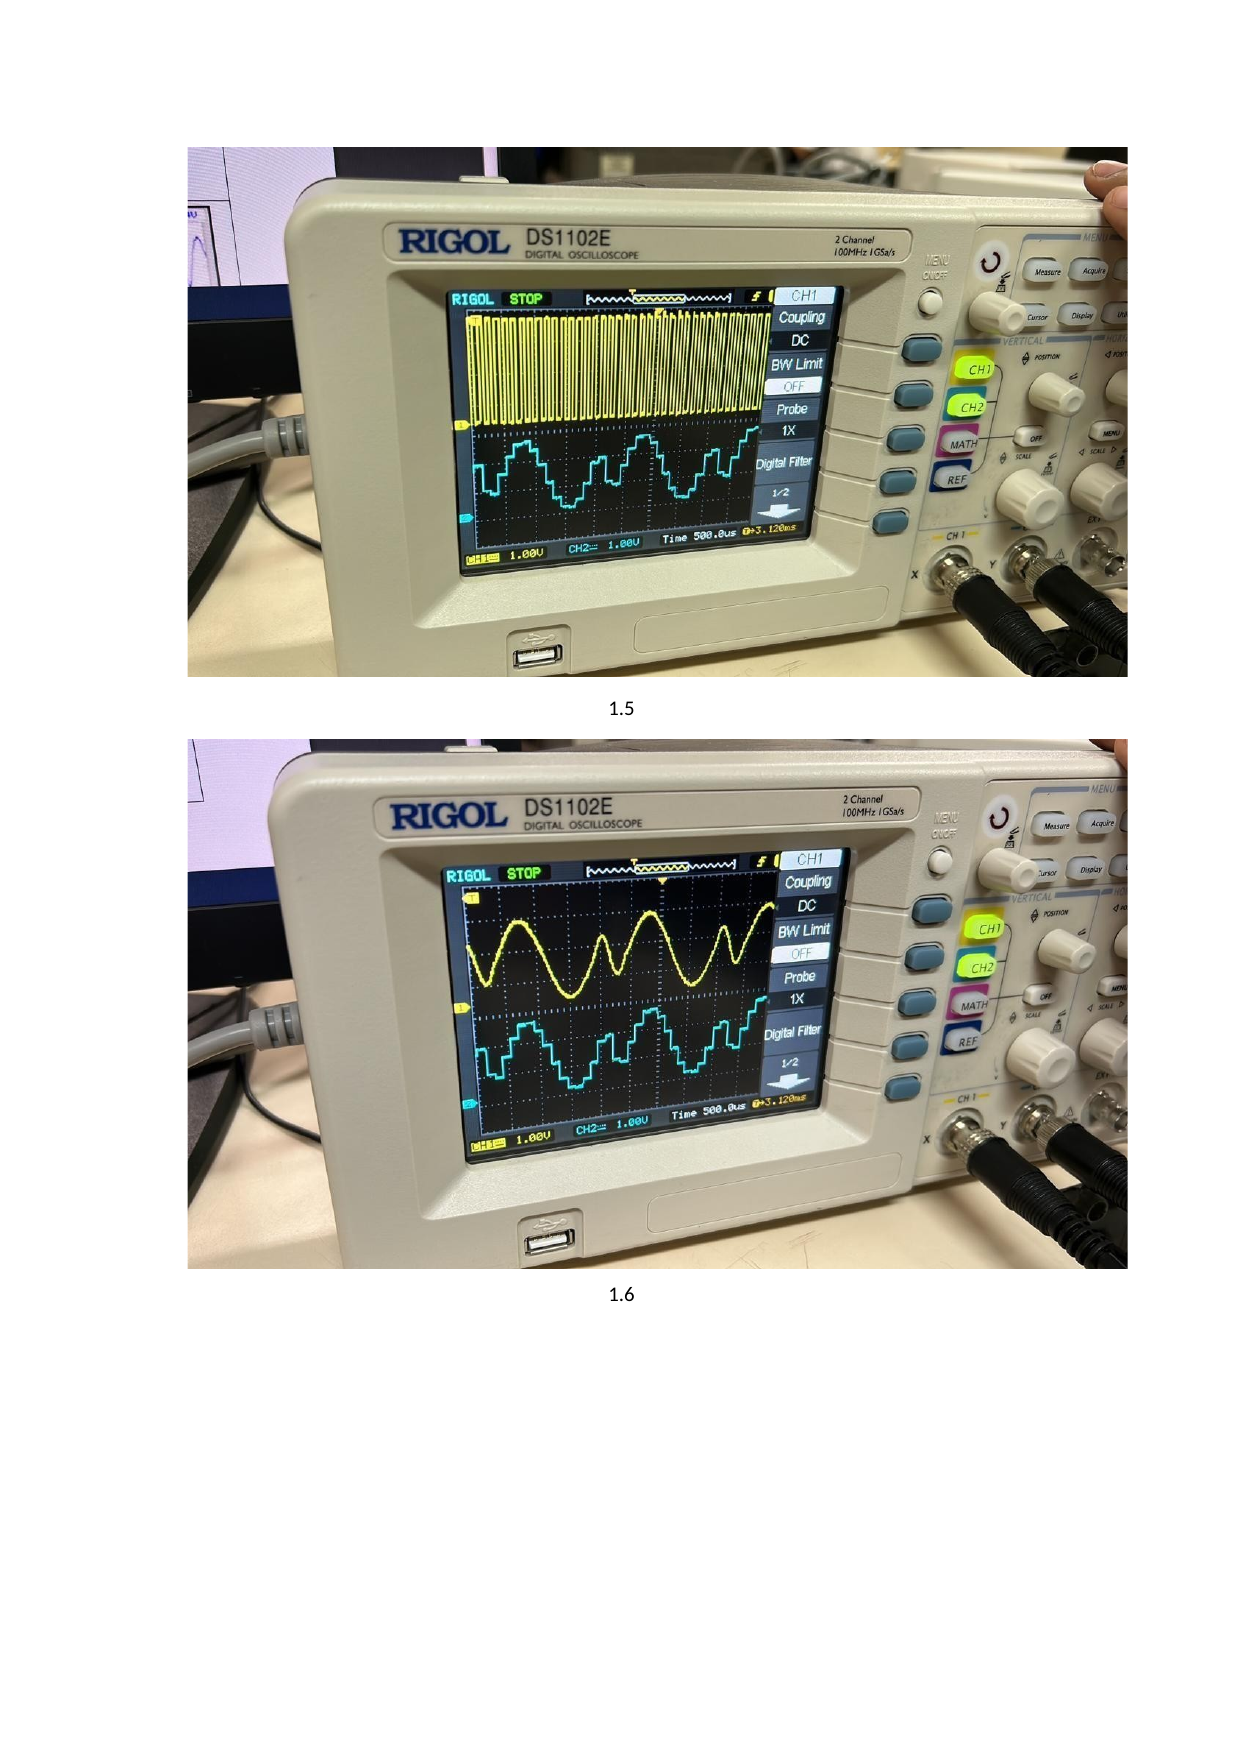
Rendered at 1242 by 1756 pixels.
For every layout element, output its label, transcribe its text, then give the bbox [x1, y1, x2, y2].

picture [187, 739, 1128, 1269]
text 1.6 [606, 1269, 636, 1307]
text 1.5 [606, 696, 636, 721]
picture [187, 147, 1128, 677]
